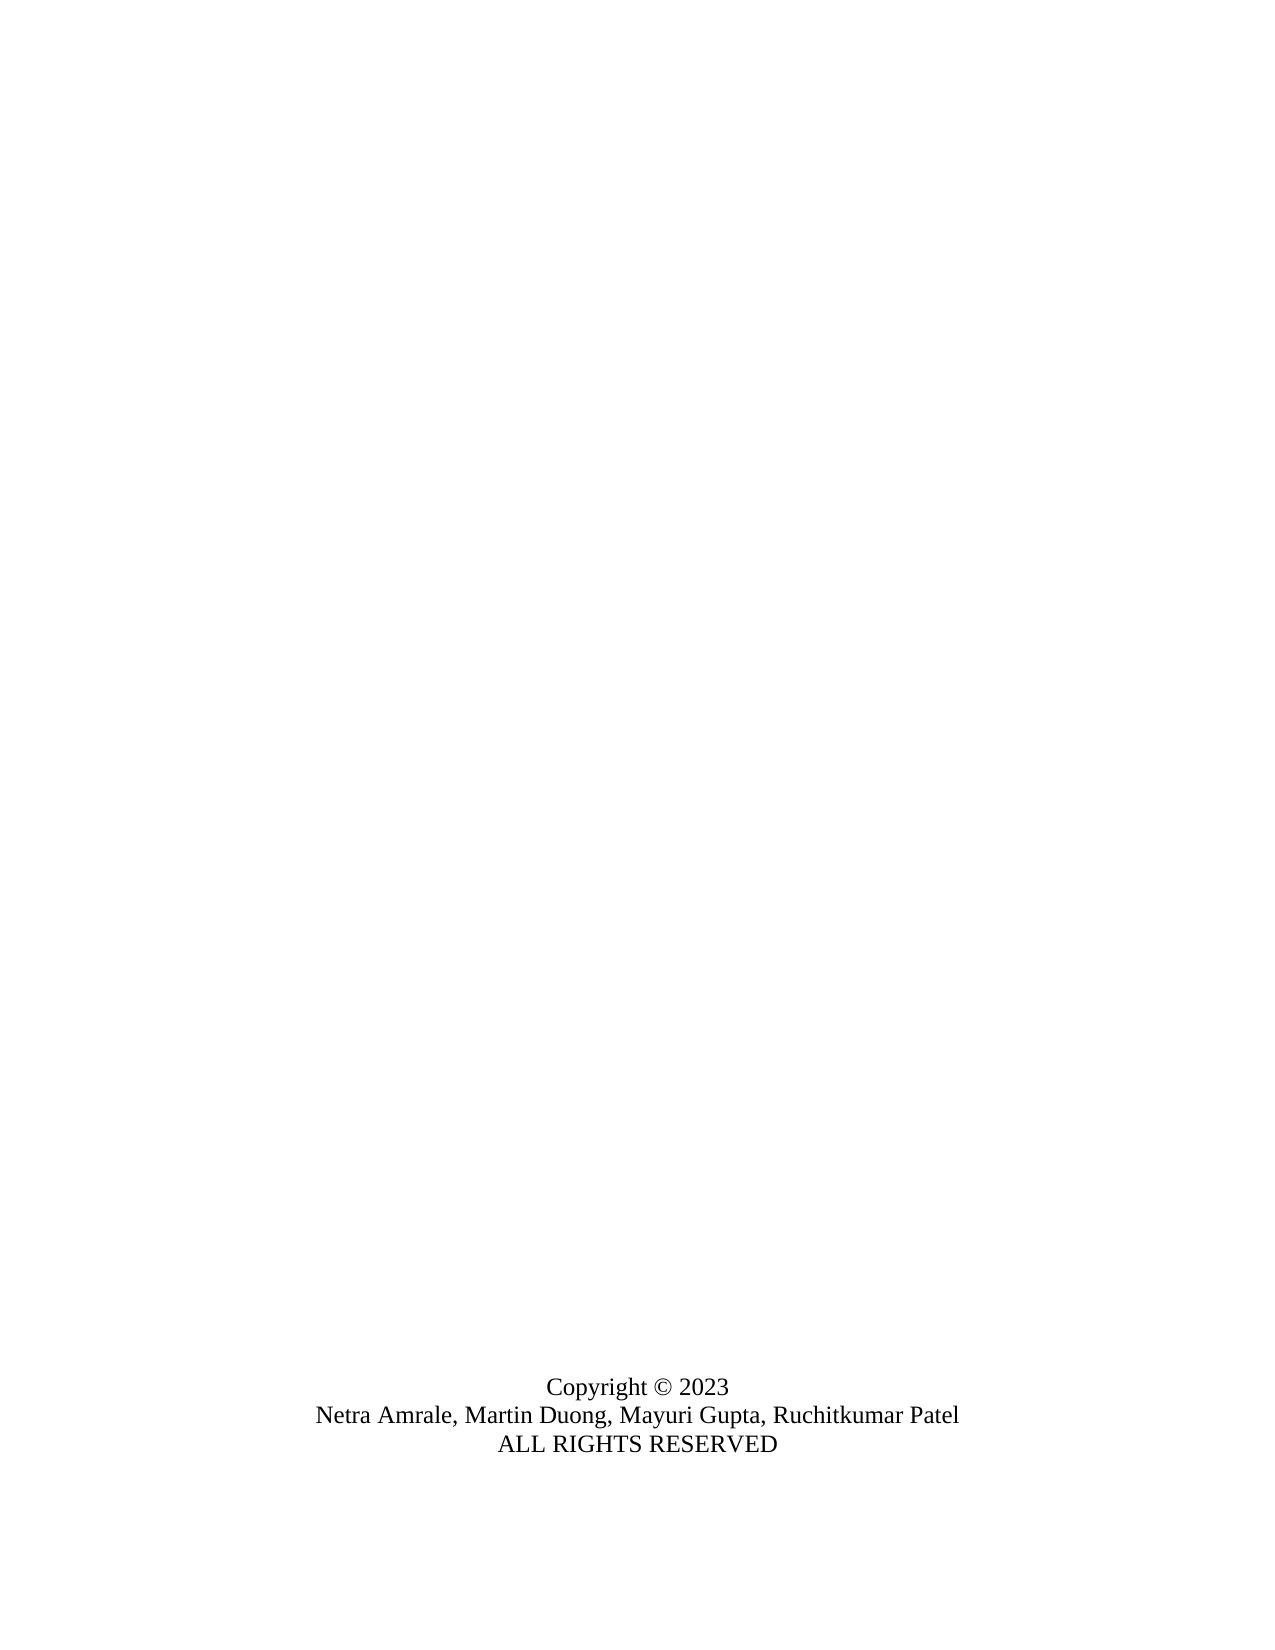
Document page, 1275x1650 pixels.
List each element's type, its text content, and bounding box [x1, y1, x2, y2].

table_cell ALL RIGHTS RESERVED [225, 1429, 1050, 1458]
table_cell Netra Amrale, Martin Duong, Mayuri Gupta, Ruchitkumar Patel [225, 1401, 1050, 1429]
table_header Copyright © 2023 [225, 1372, 1050, 1401]
